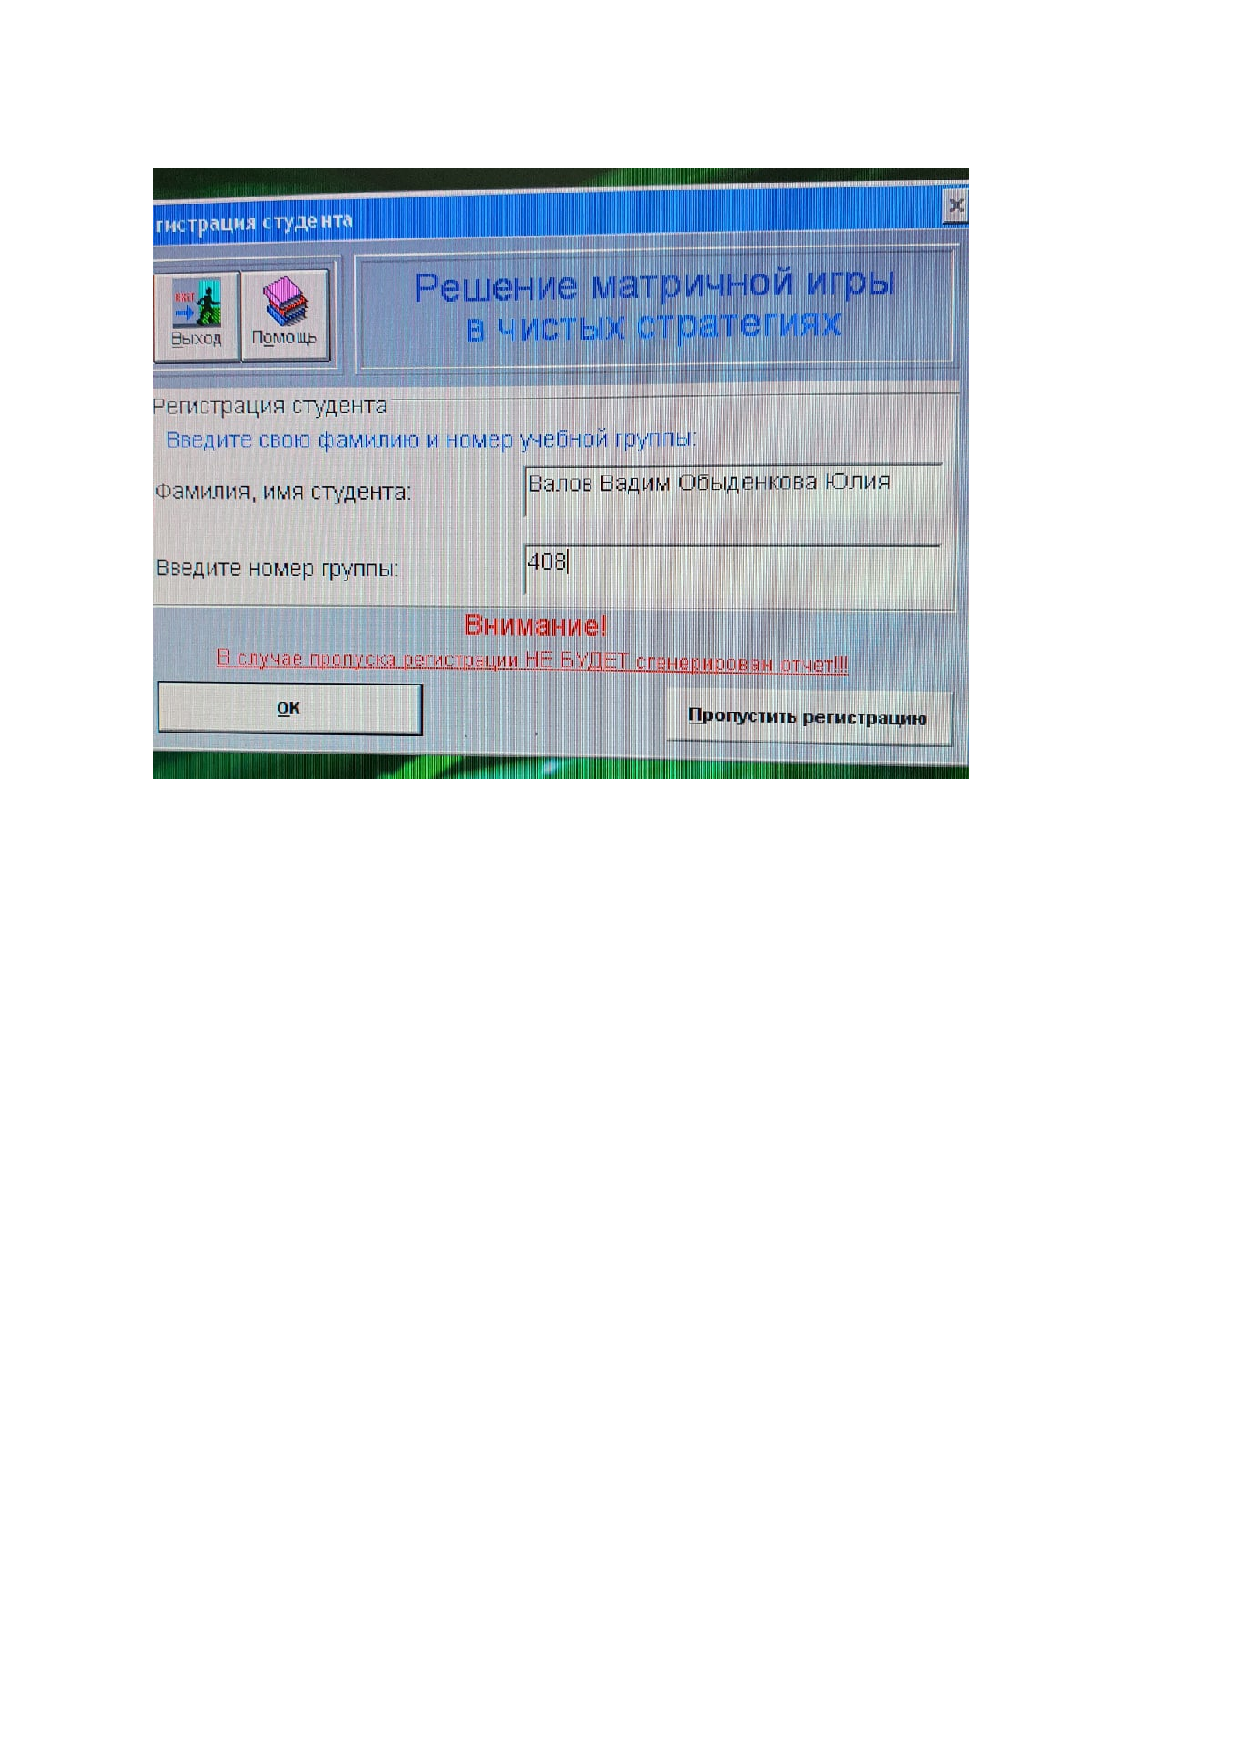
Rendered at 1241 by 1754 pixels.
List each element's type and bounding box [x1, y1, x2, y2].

picture [153, 168, 969, 779]
